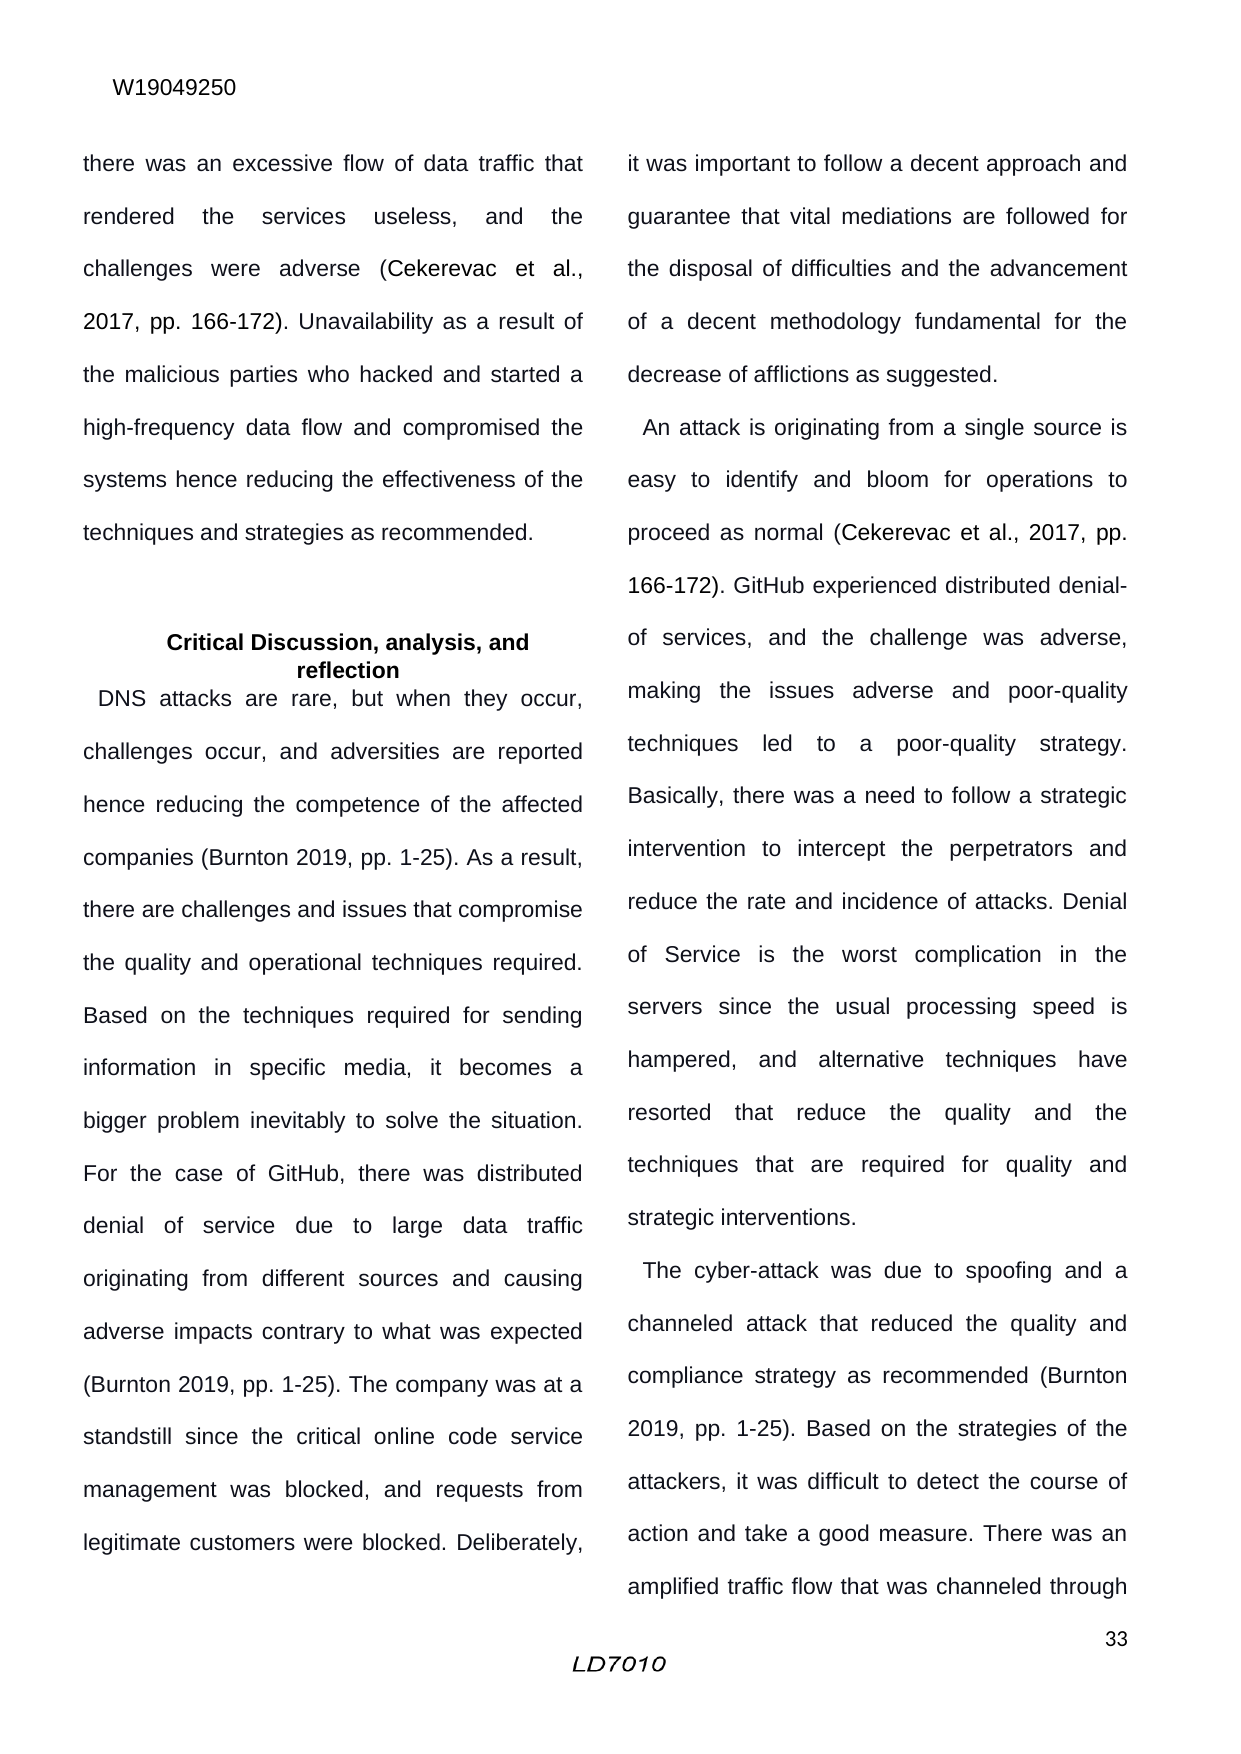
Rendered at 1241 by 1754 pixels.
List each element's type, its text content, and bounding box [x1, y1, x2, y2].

text An attack is originating from a single source is easy to identify and bloom for operations to proceed as normal (Cekerevac et al., 2017, pp. 166-172). GitHub experienced distributed denial-of services, and the challenge was adverse, making the issues adverse and poor-quality techniques led to a poor-quality strategy. Basically, there was a need to follow a strategic intervention to intercept the perpetrators and reduce the rate and incidence of attacks. Denial of Service is the worst complication in the servers since the usual processing speed is hampered, and alternative techniques have resorted that reduce the quality and the techniques that are required for quality and strategic interventions. [627, 413, 1128, 1231]
text DNS attacks are rare, but when they occur, challenges occur, and adversities are reported hence reducing the competence of the affected companies (Burnton 2019, pp. 1-25). As a result, there are challenges and issues that compromise the quality and operational techniques required. Based on the techniques required for sending information in specific media, it becomes a bigger problem inevitably to solve the situation. For the case of GitHub, there was distributed denial of service due to large data traffic originating from different sources and causing adverse impacts contrary to what was expected (Burnton 2019, pp. 1-25). The company was at a standstill since the critical online code service management was blocked, and requests from legitimate customers were blocked. Deliberately, it was important to follow a decent approach and guarantee that vital mediations are followed for the disposal of difficulties and the advancement of a decent methodology fundamental for the decrease of afflictions as suggested. [83, 685, 583, 1555]
subtitle Critical Discussion, analysis, and reflection [112, 628, 583, 683]
picture [567, 1652, 673, 1675]
text DNS attacks are rare, but when they occur, challenges occur, and adversities are reported hence reducing the competence of the affected companies (Burnton 2019, pp. 1-25). As a result, there are challenges and issues that compromise the quality and operational techniques required. Based on the techniques required for sending information in specific media, it becomes a bigger problem inevitably to solve the situation. For the case of GitHub, there was distributed denial of service due to large data traffic originating from different sources and causing adverse impacts contrary to what was expected (Burnton 2019, pp. 1-25). The company was at a standstill since the critical online code service management was blocked, and requests from legitimate customers were blocked. Deliberately, it was important to follow a decent approach and guarantee that vital mediations are followed for the disposal of difficulties and the advancement of a decent methodology fundamental for the decrease of afflictions as suggested. [627, 150, 1128, 387]
